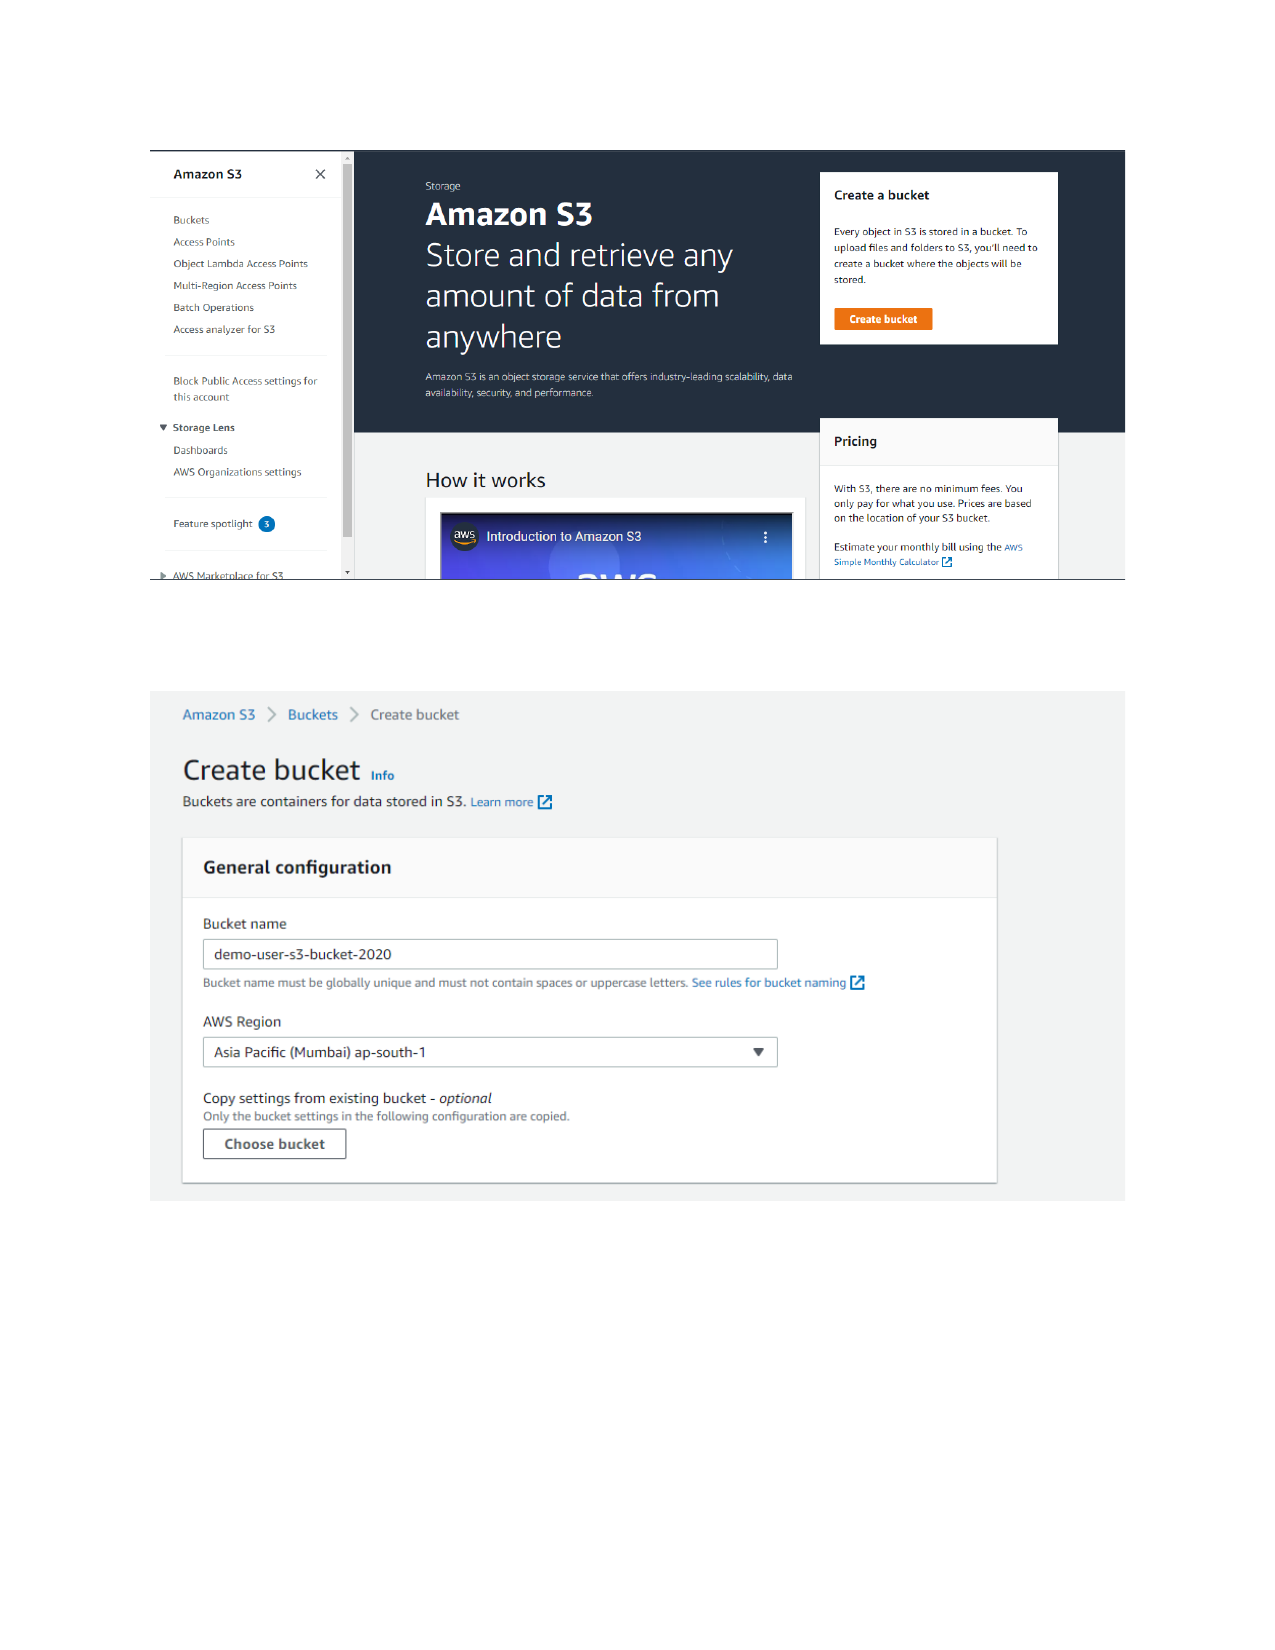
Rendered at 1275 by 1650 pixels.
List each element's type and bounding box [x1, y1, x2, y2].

picture [150, 150, 1125, 580]
picture [150, 691, 1125, 1201]
